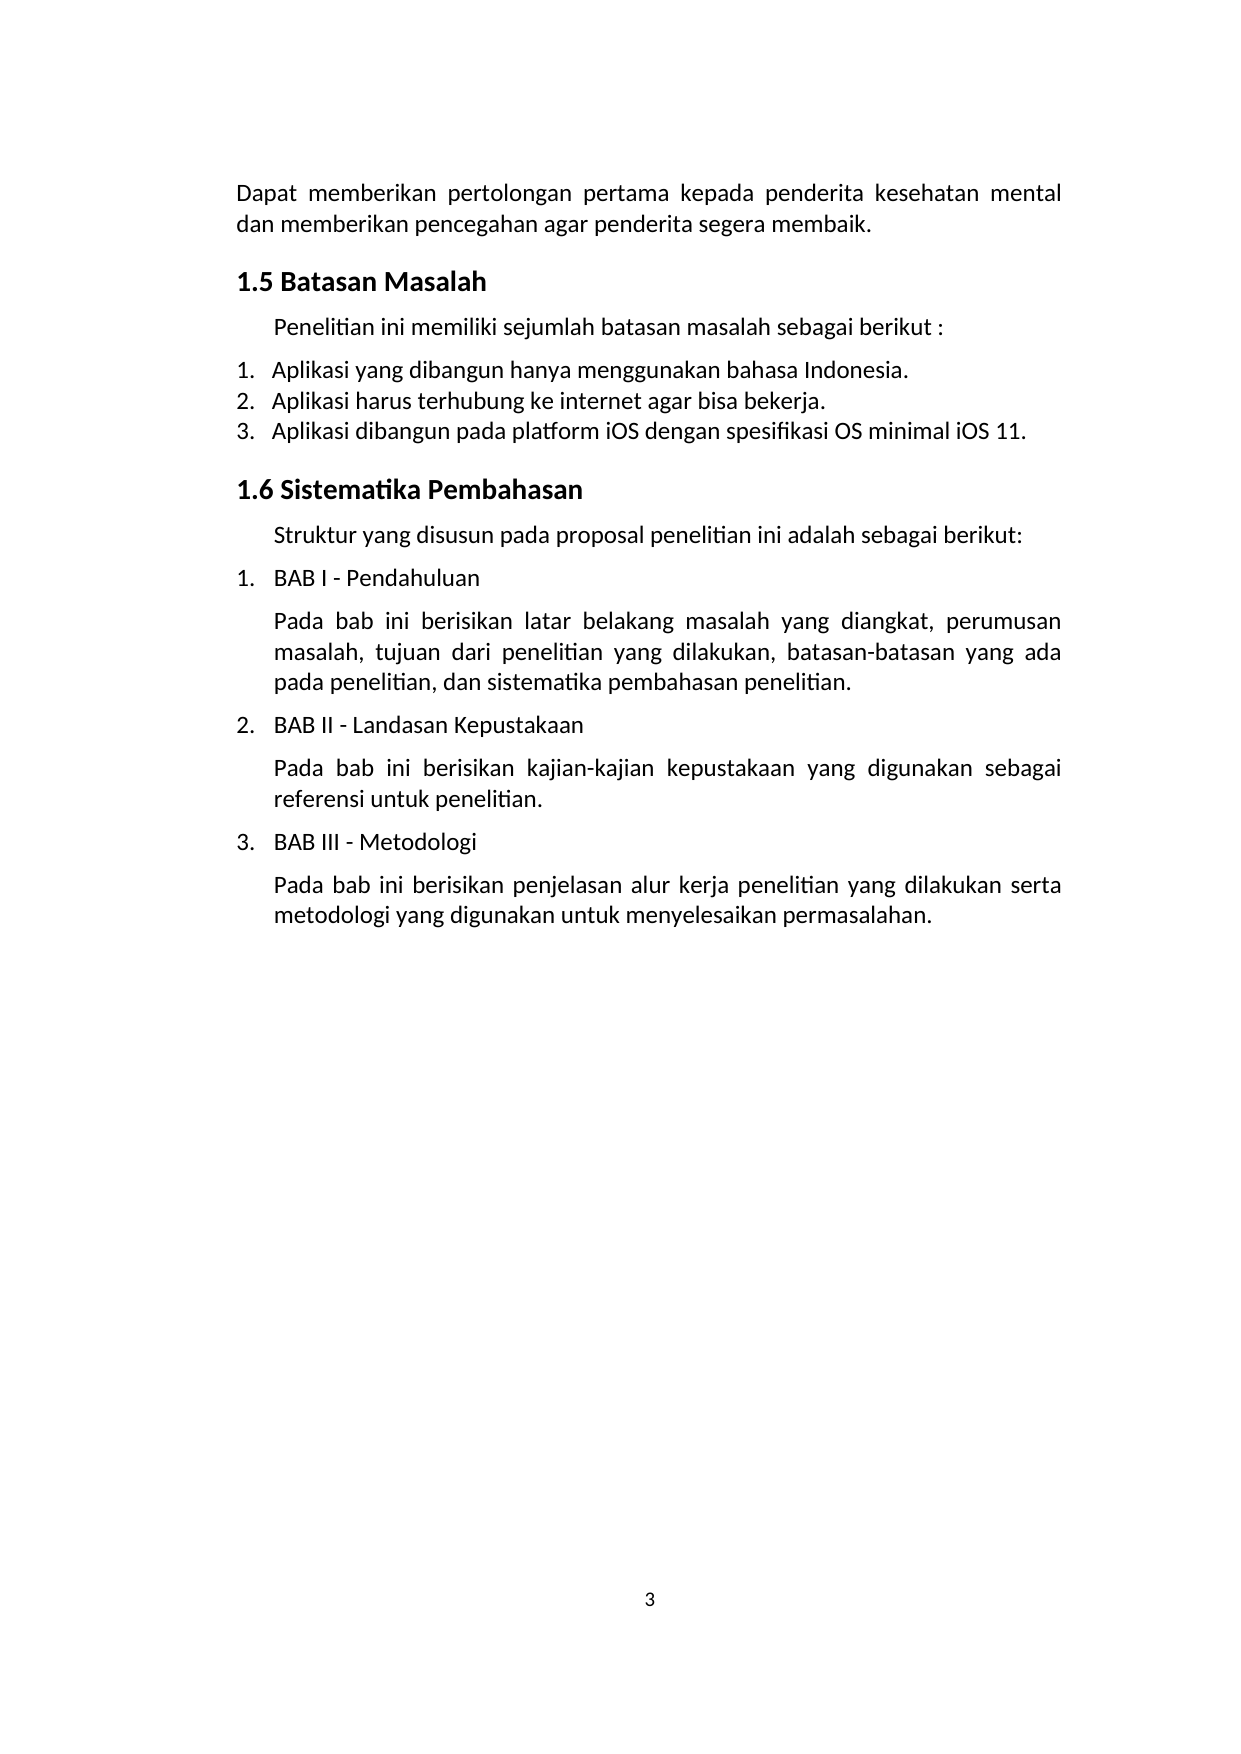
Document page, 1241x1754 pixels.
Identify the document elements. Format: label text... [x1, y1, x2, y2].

subtitle Batasan Masalah [236, 263, 1063, 299]
list Aplikasi harus terhubung ke internet agar bisa bekerja. [236, 385, 1063, 415]
text Struktur yang disusun pada proposal penelitian ini adalah sebagai berikut: [236, 519, 1063, 549]
list BAB II - Landasan Kepustakaan [236, 709, 1063, 740]
text Pada bab ini berisikan penjelasan alur kerja penelitian yang dilakukan serta metodologi yang digunakan untuk menyelesaikan permasalahan. [274, 869, 1063, 930]
subtitle Sistematika Pembahasan [236, 471, 1063, 507]
text Penelitian ini memiliki sejumlah batasan masalah sebagai berikut : [236, 311, 1063, 342]
list Aplikasi yang dibangun hanya menggunakan bahasa Indonesia. [236, 354, 1063, 385]
list BAB I - Pendahuluan [236, 562, 1063, 593]
list Aplikasi dibangun pada platform iOS dengan spesifikasi OS minimal iOS 11. [236, 415, 1063, 446]
text Dapat memberikan pertolongan pertama kepada penderita kesehatan mental dan memberikan pencegahan agar penderita segera membaik. [236, 177, 1063, 238]
list BAB III - Metodologi [236, 826, 1063, 856]
text Pada bab ini berisikan latar belakang masalah yang diangkat, perumusan masalah, tujuan dari penelitian yang dilakukan, batasan-batasan yang ada pada penelitian, dan sistematika pembahasan penelitian. [274, 605, 1063, 697]
text Pada bab ini berisikan kajian-kajian kepustakaan yang digunakan sebagai referensi untuk penelitian. [274, 752, 1063, 813]
